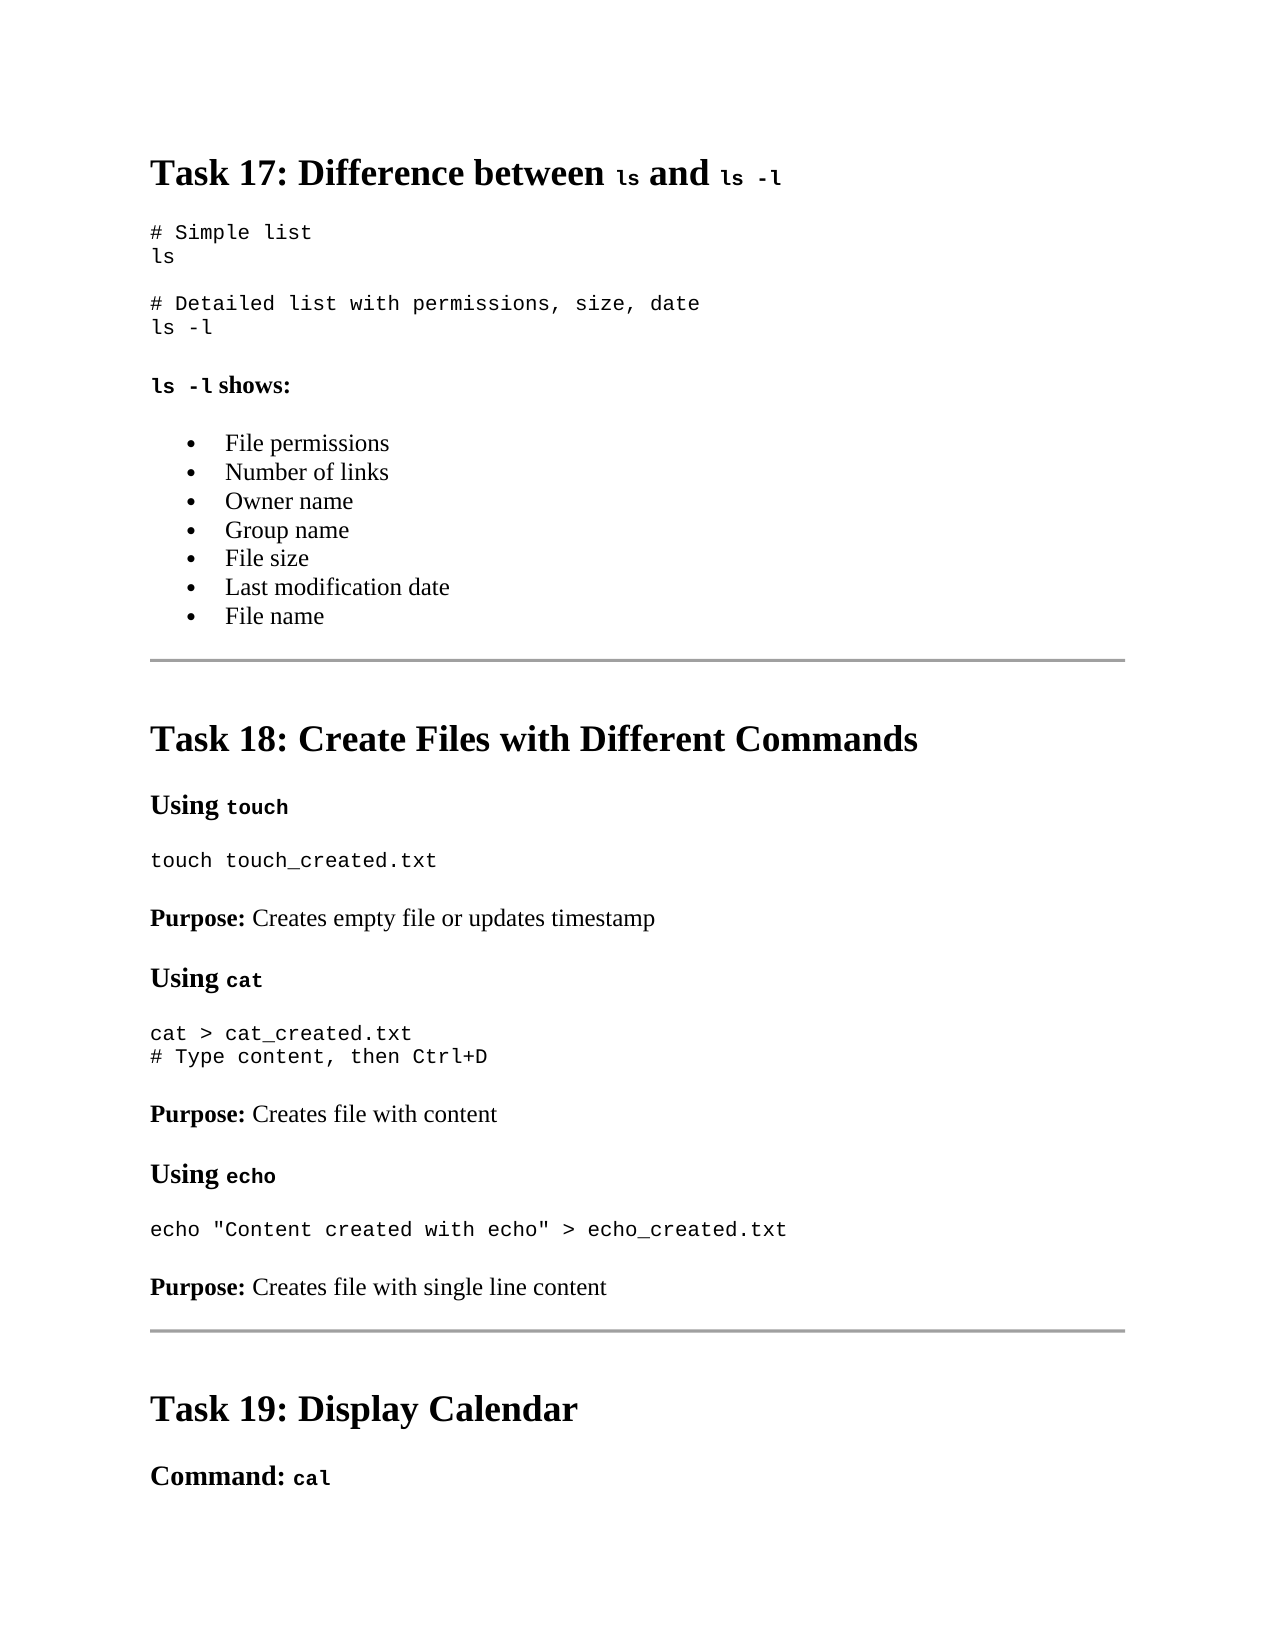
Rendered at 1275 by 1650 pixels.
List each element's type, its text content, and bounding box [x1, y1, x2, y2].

text Using cat [150, 961, 1125, 993]
text Purpose: Creates empty file or updates timestamp [150, 903, 1125, 932]
text ls -l [150, 317, 1125, 341]
text Task 18: Create Files with Different Commands [150, 716, 1125, 759]
text Purpose: Creates file with content [150, 1099, 1125, 1128]
text cat > cat_created.txt [150, 1023, 1125, 1046]
text Command: cal [150, 1459, 1125, 1492]
list File size [187, 543, 1125, 572]
text ls [150, 246, 1125, 269]
text Using echo [150, 1157, 1125, 1189]
text # Simple list [150, 222, 1125, 246]
text ls -l shows: [150, 370, 1125, 399]
list Owner name [187, 486, 1125, 515]
text touch touch_created.txt [150, 850, 1125, 874]
text Task 19: Display Calendar [150, 1387, 1125, 1430]
text # Type content, then Ctrl+D [150, 1046, 1125, 1070]
list Group name [187, 515, 1125, 543]
text # Detailed list with permissions, size, date [150, 293, 1125, 317]
text Using touch [150, 788, 1125, 821]
list Number of links [187, 457, 1125, 486]
list Last modification date [187, 572, 1125, 601]
text echo "Content created with echo" > echo_created.txt [150, 1219, 1125, 1242]
text Purpose: Creates file with single line content [150, 1272, 1125, 1300]
list File permissions [187, 428, 1125, 457]
text Task 17: Difference between ls and ls -l [150, 150, 1125, 193]
list File name [187, 601, 1125, 630]
